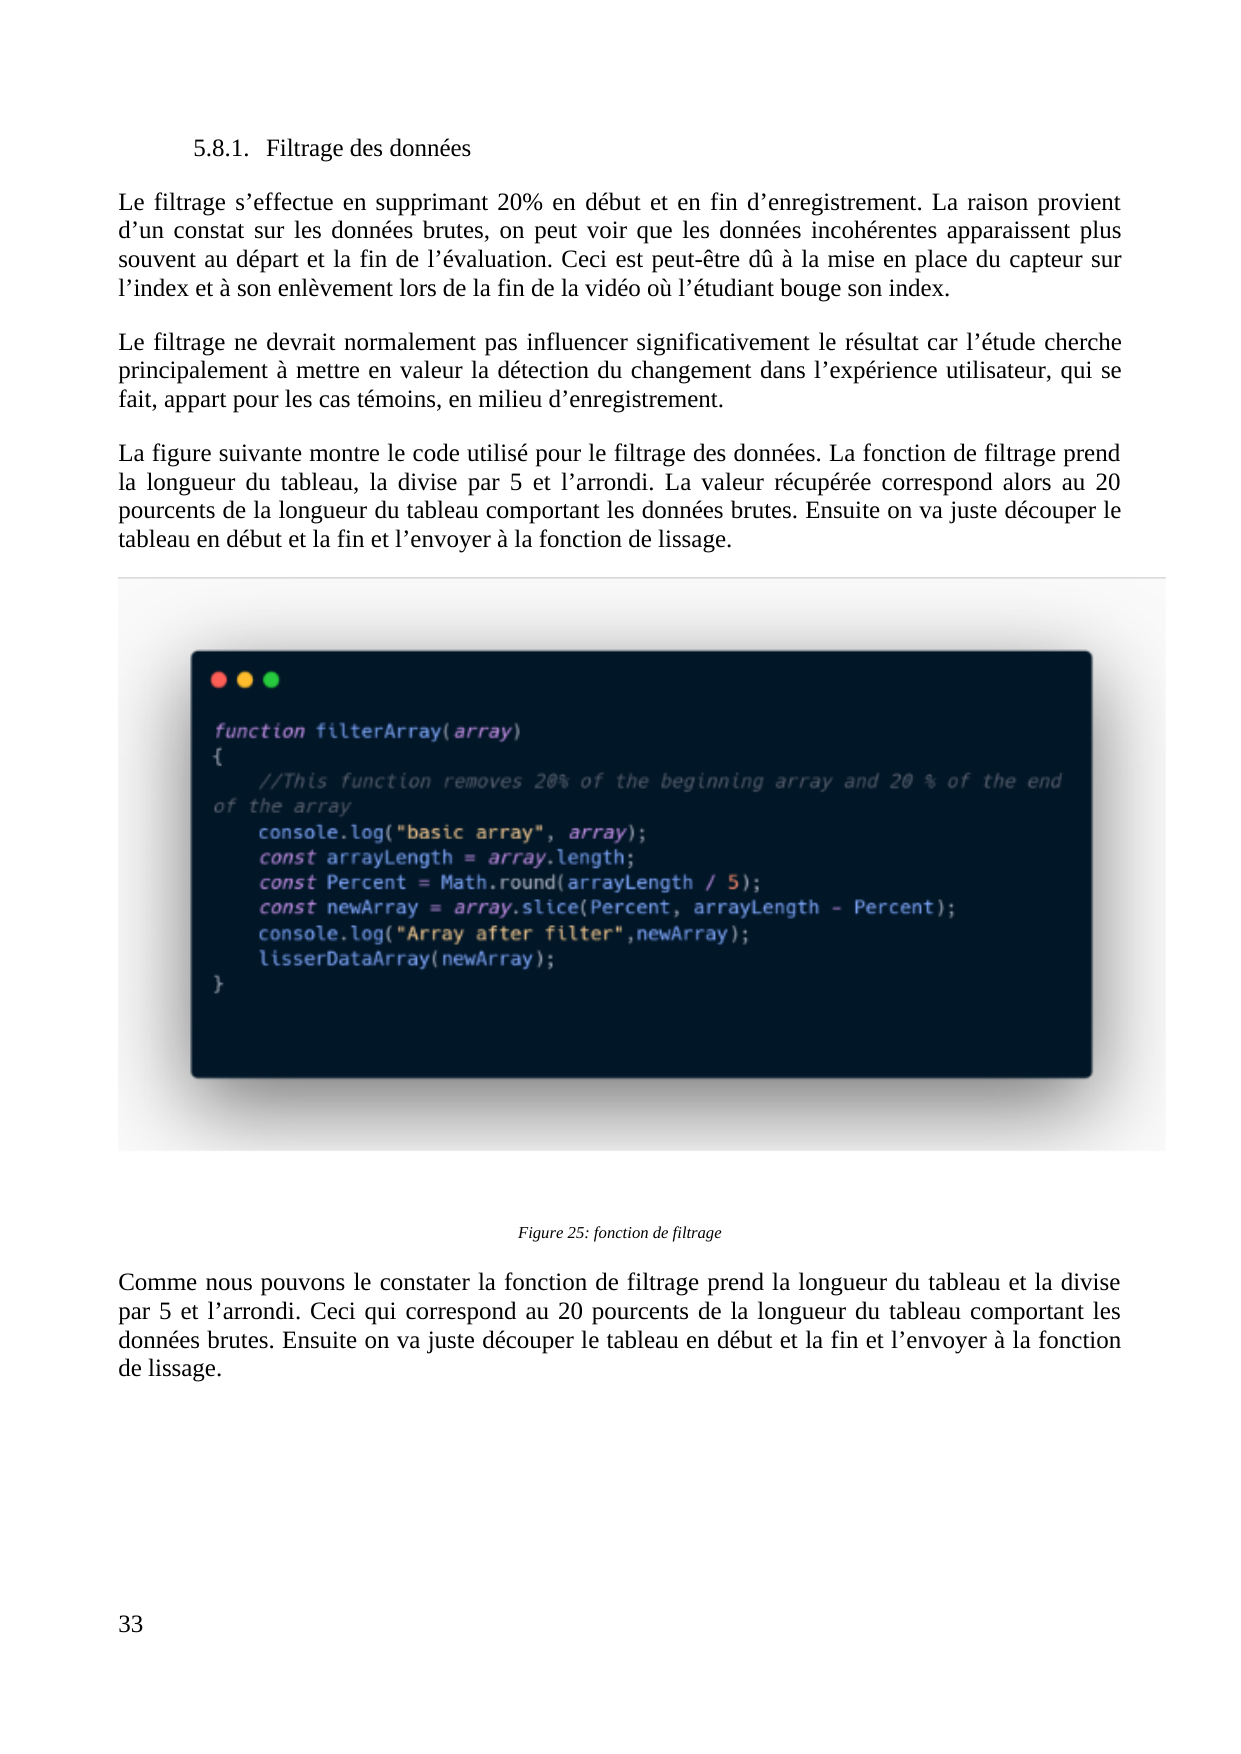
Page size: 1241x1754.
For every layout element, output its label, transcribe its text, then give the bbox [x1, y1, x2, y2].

text Le filtrage ne devrait normalement pas influencer significativement le résultat car l’étude cherche principalement à mettre en valeur la détection du changement dans l’expérience utilisateur, qui se fait, appart pour les cas témoins, en milieu d’enregistrement. [118, 327, 1123, 413]
text La figure suivante montre le code utilisé pour le filtrage des données. La fonction de filtrage prend la longueur du tableau, la divise par 5 et l’arrondi. La valeur récupérée correspond alors au 20 pourcents de la longueur du tableau comportant les données brutes. Ensuite on va juste découper le tableau en début et la fin et l’envoyer à la fonction de lissage. [118, 438, 1123, 553]
text Le filtrage s’effectue en supprimant 20% en début et en fin d’enregistrement. La raison provient d’un constat sur les données brutes, on peut voir que les données incohérentes apparaissent plus souvent au départ et la fin de l’évaluation. Ceci est peut-être dû à la mise en place du capteur sur l’index et à son enlèvement lors de la fin de la vidéo où l’étudiant bouge son index. [118, 187, 1123, 302]
text Comme nous pouvons le constater la fonction de filtrage prend la longueur du tableau et la divise par 5 et l’arrondi. Ceci qui correspond au 20 pourcents de la longueur du tableau comportant les données brutes. Ensuite on va juste découper le tableau en début et la fin et l’envoyer à la fonction de lissage. [118, 1267, 1123, 1382]
subtitle Filtrage des données [193, 133, 1123, 162]
text Figure 25: fonction de filtrage [118, 1223, 1123, 1242]
